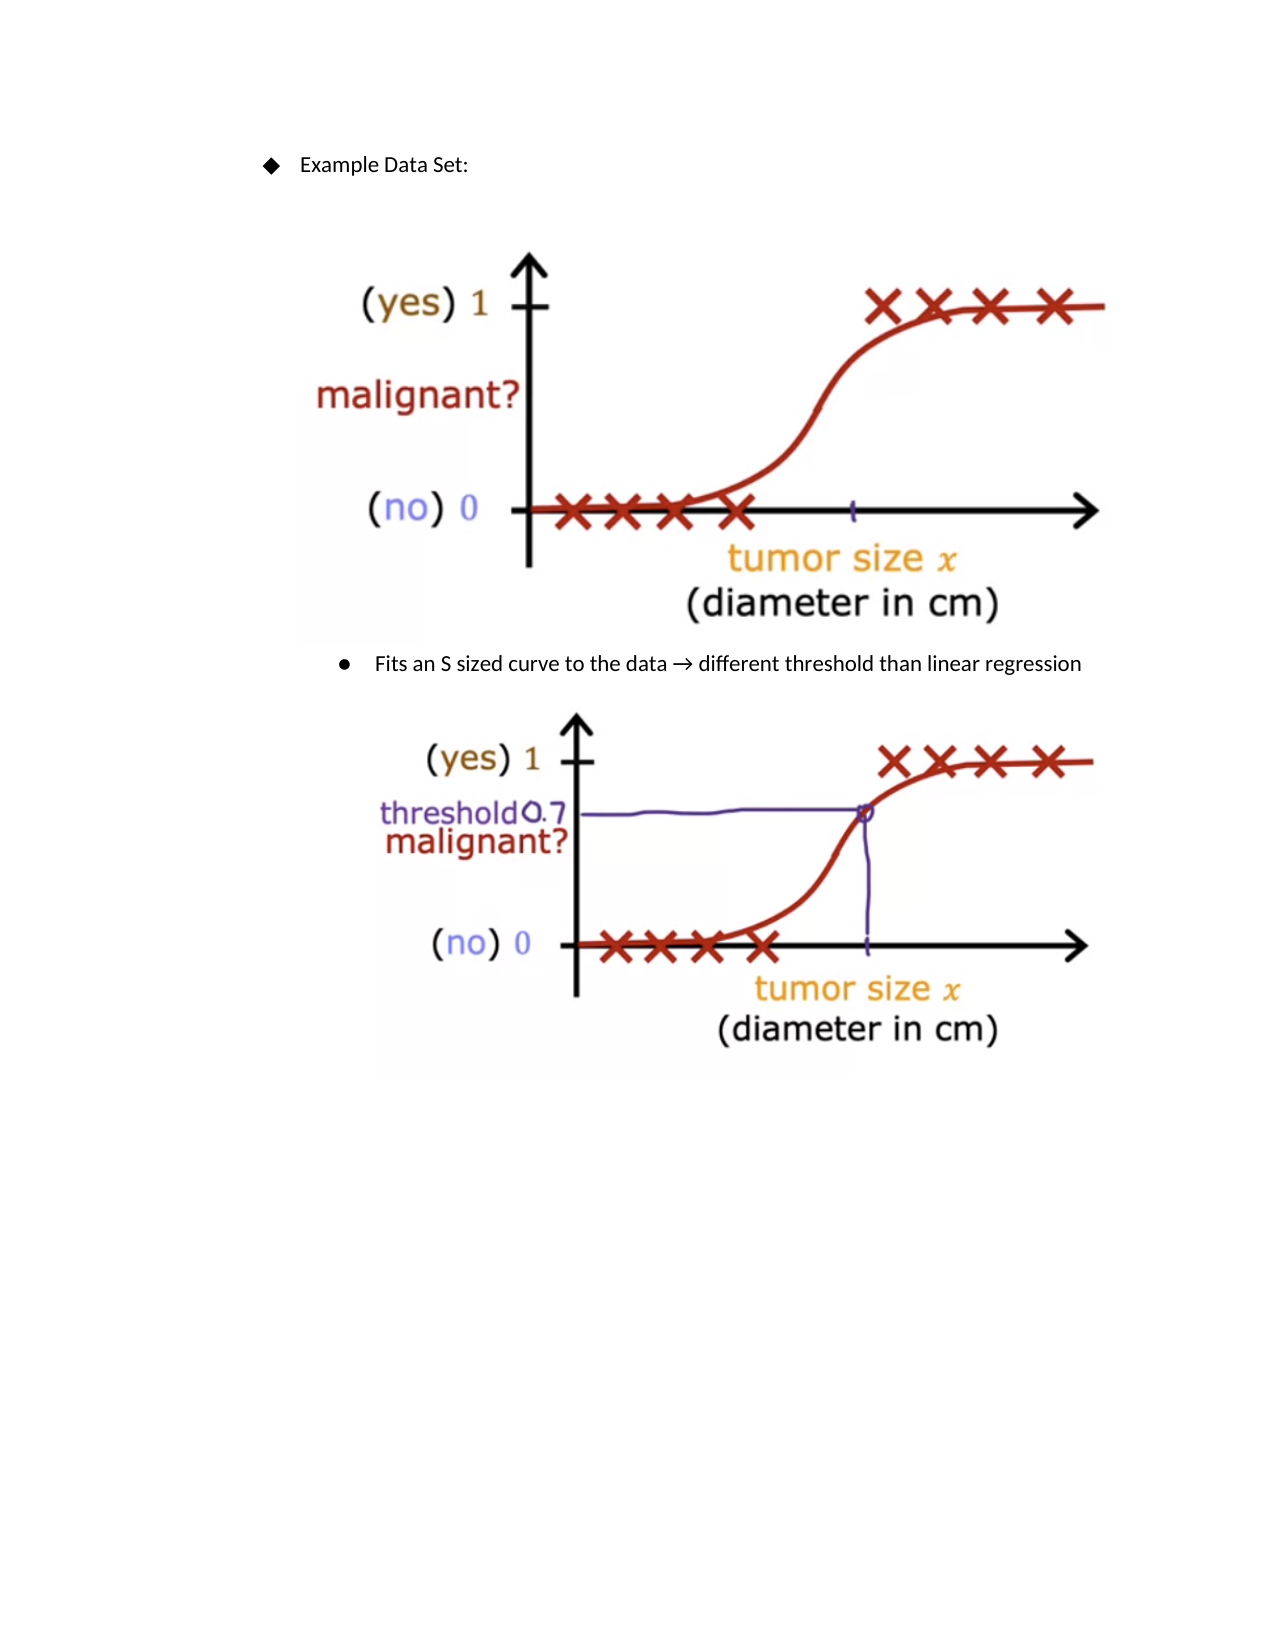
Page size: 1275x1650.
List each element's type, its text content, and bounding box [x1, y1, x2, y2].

picture [375, 681, 1115, 1074]
picture [300, 181, 1143, 646]
